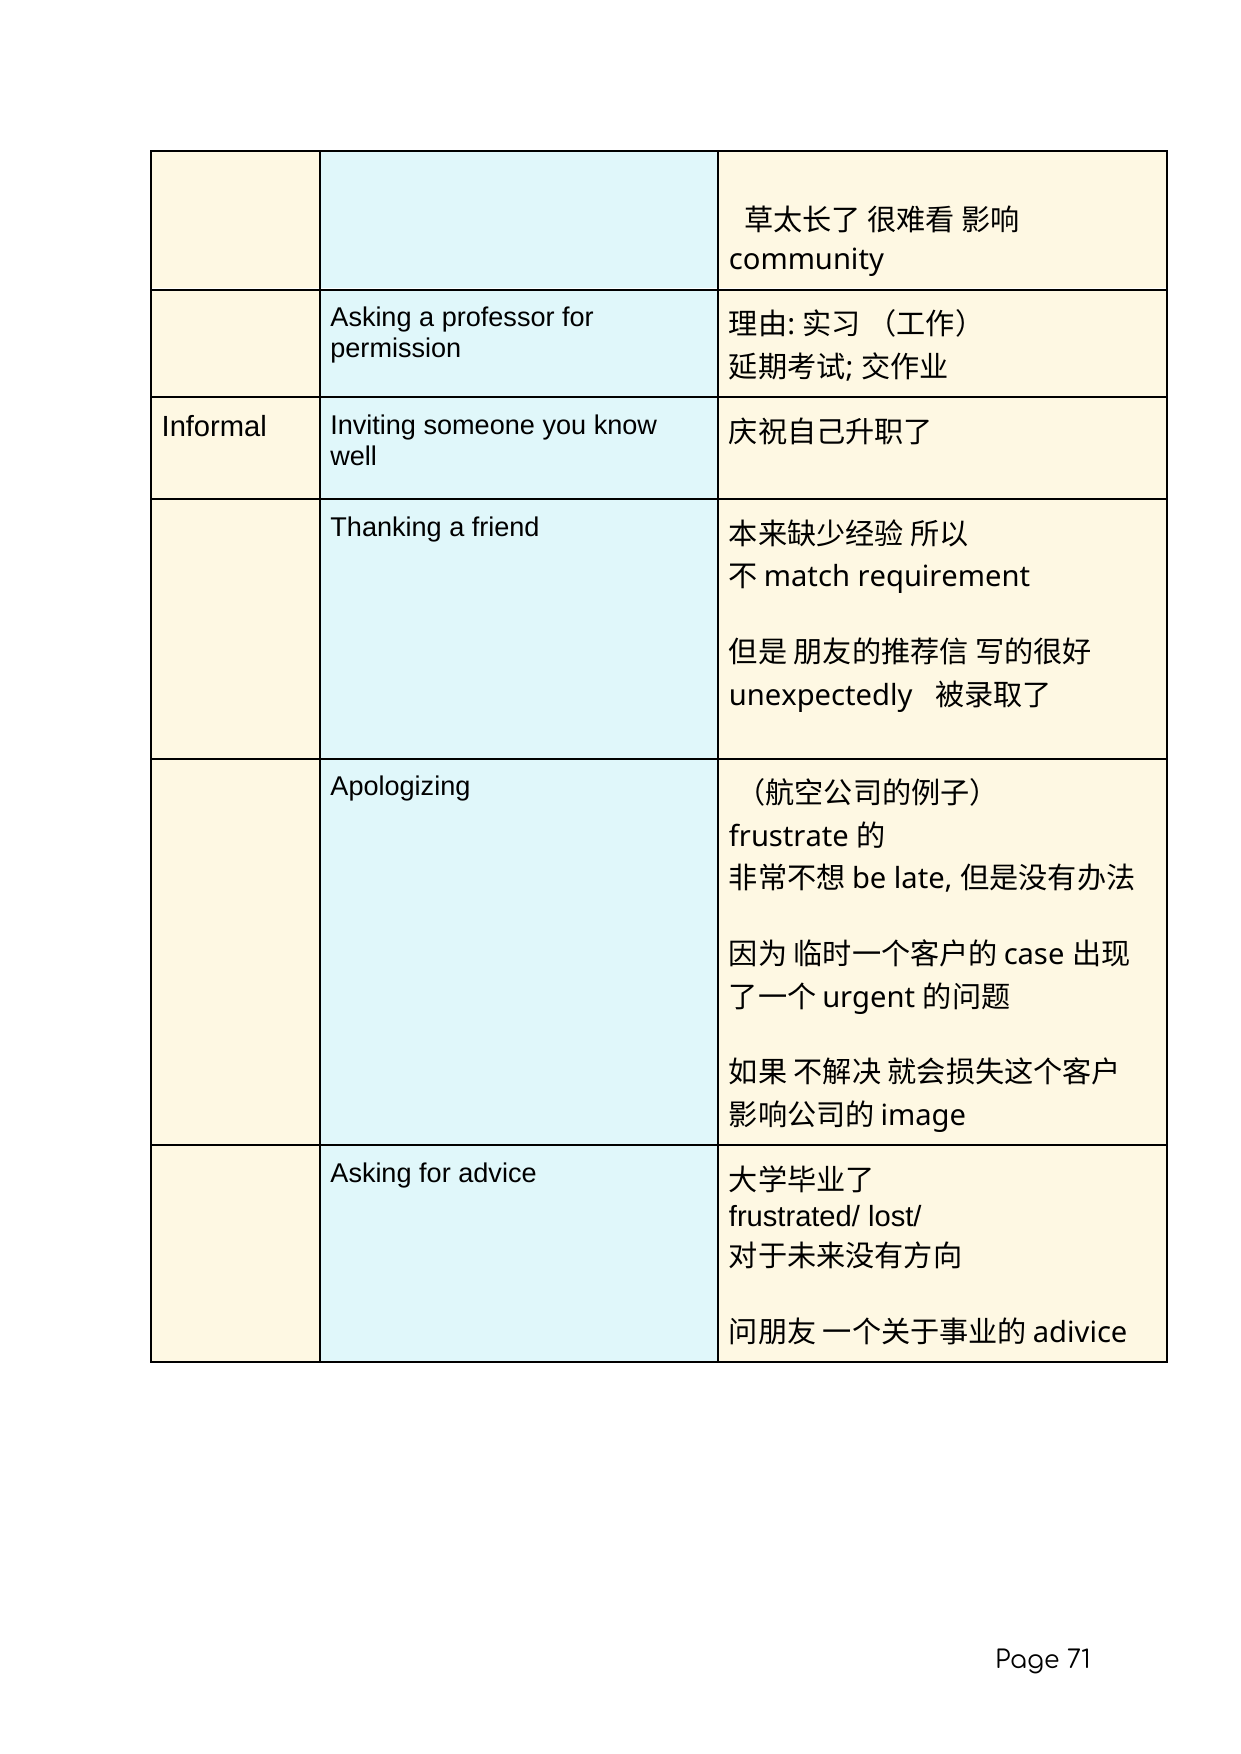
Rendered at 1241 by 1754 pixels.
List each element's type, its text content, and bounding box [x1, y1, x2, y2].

table_cell 理由: 实习 （工作） 延期考试; 交作业 [719, 291, 1166, 396]
table_cell Thanking a friend [321, 500, 717, 758]
table_cell Informal [152, 398, 319, 498]
table_cell [152, 760, 319, 1144]
table_cell （航空公司的例子） frustrate 的 非常不想 be late, 但是没有办法 因为 临时一个客户的case 出现了一个urgent 的问题 如果 不解决 就会损失这个客户 影响公司的image [719, 760, 1166, 1144]
table_cell 大学毕业了 frustrated/ lost/ 对于未来没有方向 问朋友 一个关于事业的adivice [719, 1146, 1166, 1361]
table_cell Inviting someone you know well [321, 398, 717, 498]
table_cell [719, 152, 1166, 288]
table_cell 本来缺少经验 所以 不match requirement 但是 朋友的推荐信 写的很好 unexpectedly 被录取了 [719, 500, 1166, 758]
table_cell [321, 152, 717, 288]
table_cell Apologizing [321, 760, 717, 1144]
table_cell [152, 291, 319, 396]
table_cell 庆祝自己升职了 [719, 398, 1166, 498]
table_cell [152, 1146, 319, 1361]
table_cell [152, 152, 319, 288]
table_cell Asking a professor for permission [321, 291, 717, 396]
table_cell Asking for advice [321, 1146, 717, 1361]
table_cell [152, 500, 319, 758]
